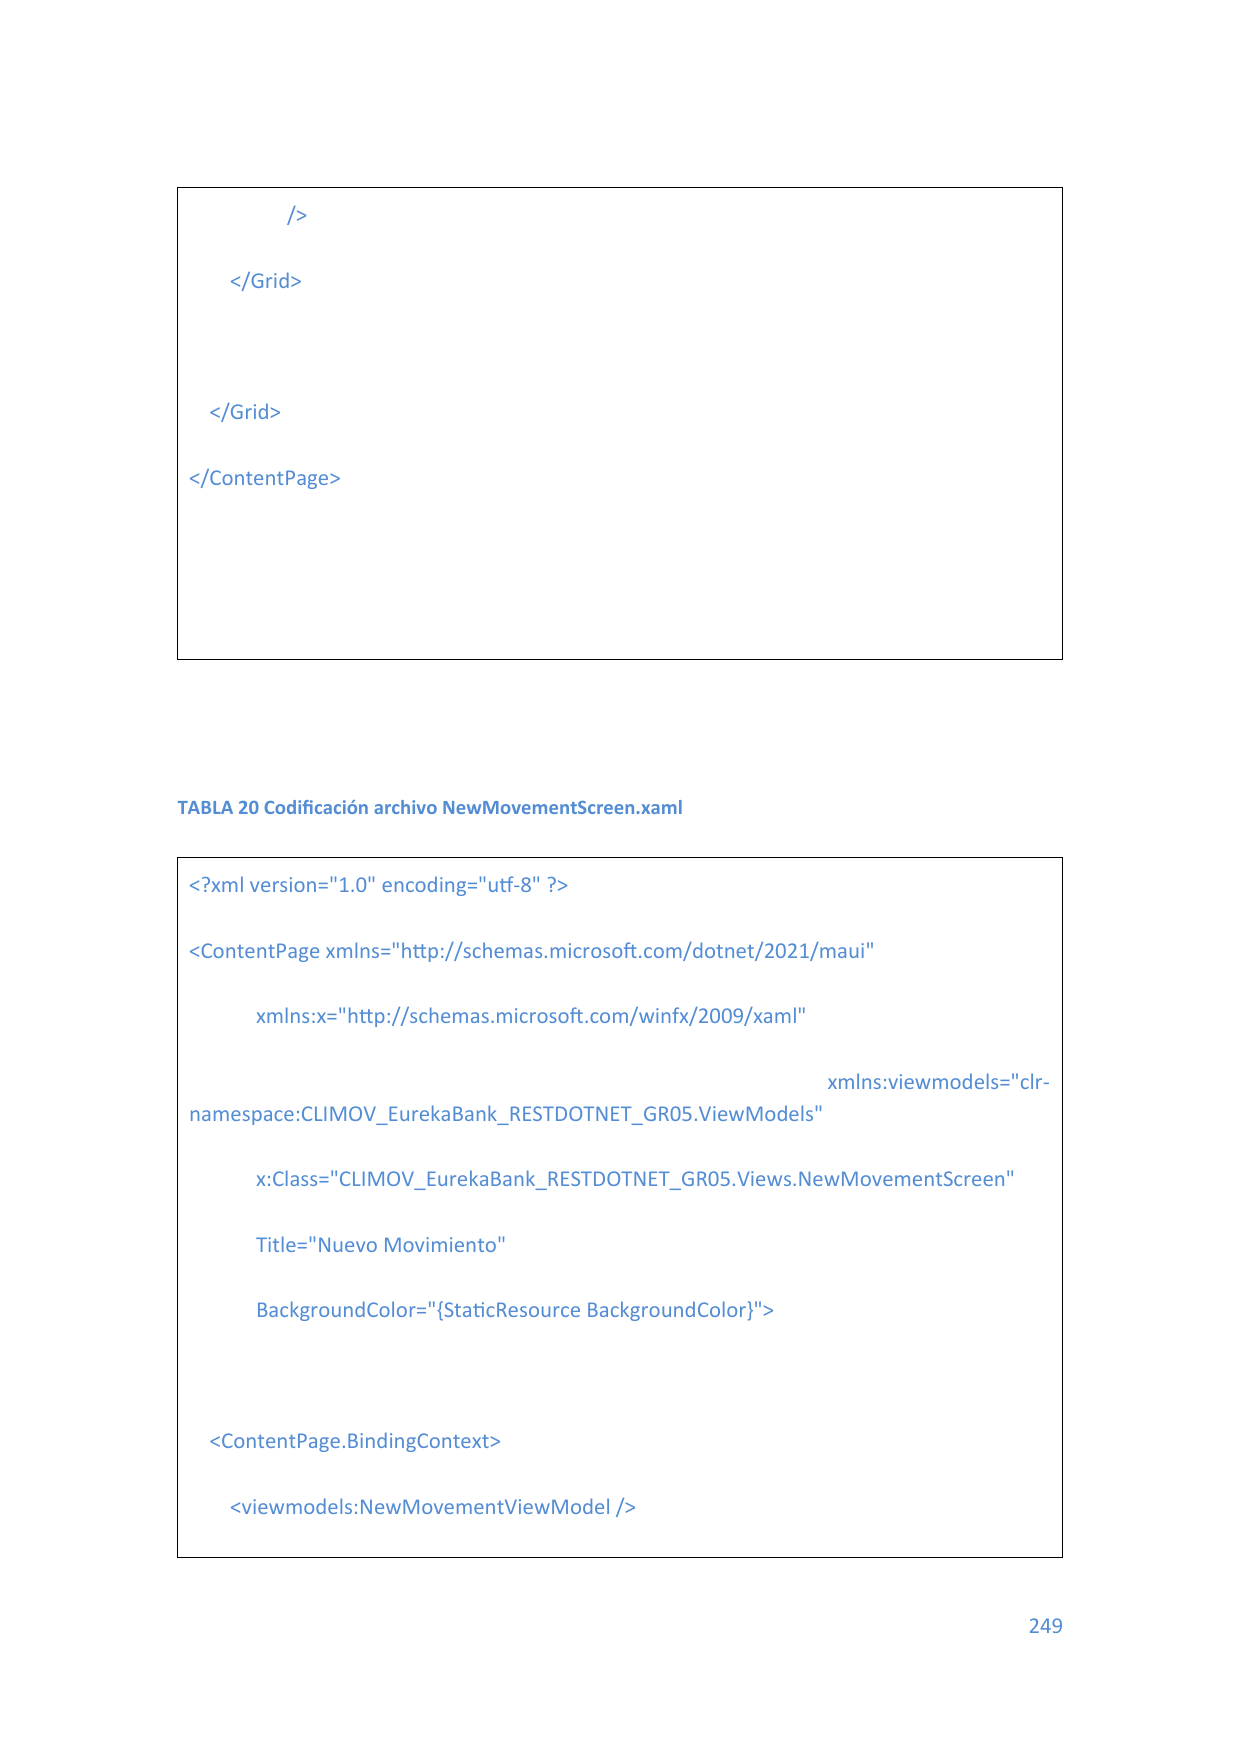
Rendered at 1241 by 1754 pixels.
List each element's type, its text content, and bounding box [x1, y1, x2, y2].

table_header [178, 188, 1062, 659]
text TABLA 20 Codificación archivo NewMovementScreen.xaml [177, 794, 1063, 819]
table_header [178, 858, 1062, 1557]
